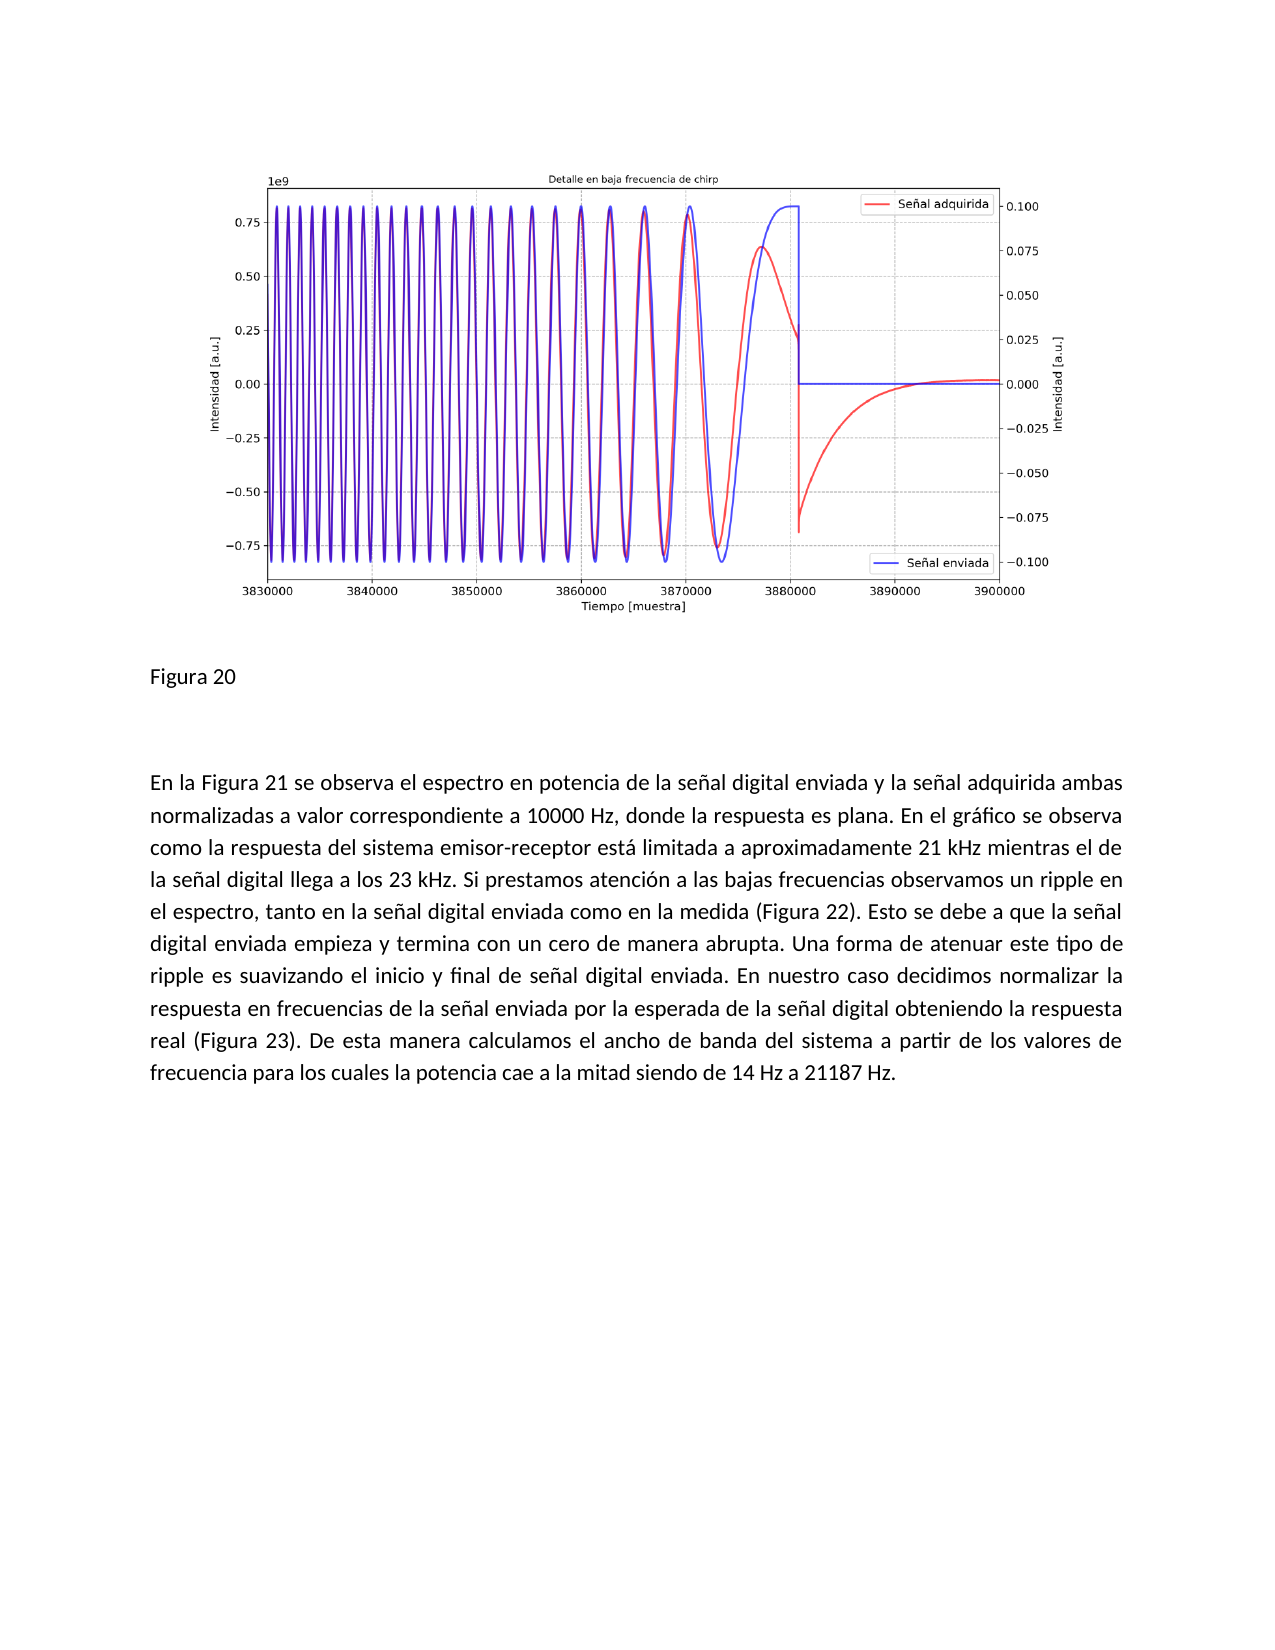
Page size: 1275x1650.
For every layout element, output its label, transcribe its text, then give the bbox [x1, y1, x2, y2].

picture [150, 150, 1125, 638]
text En la Figura 21 se observa el espectro en potencia de la señal digital enviada y la señal adquirida ambas normalizadas a valor correspondiente a 10000 Hz, donde la respuesta es plana. En el gráfico se observa como la respuesta del sistema emisor-receptor está limitada a aproximadamente 21 kHz mientras el de la señal digital llega a los 23 kHz. Si prestamos atención a las bajas frecuencias observamos un ripple en el espectro, tanto en la señal digital enviada como en la medida (Figura 22). Esto se debe a que la señal digital enviada empieza y termina con un cero de manera abrupta. Una forma de atenuar este tipo de ripple es suavizando el inicio y final de señal digital enviada. En nuestro caso decidimos normalizar la respuesta en frecuencias de la señal enviada por la esperada de la señal digital obteniendo la respuesta real (Figura 23). De esta manera calculamos el ancho de banda del sistema a partir de los valores de frecuencia para los cuales la potencia cae a la mitad siendo de 14 Hz a 21187 Hz. [150, 768, 1125, 1086]
text Figura 20 [150, 662, 1125, 691]
